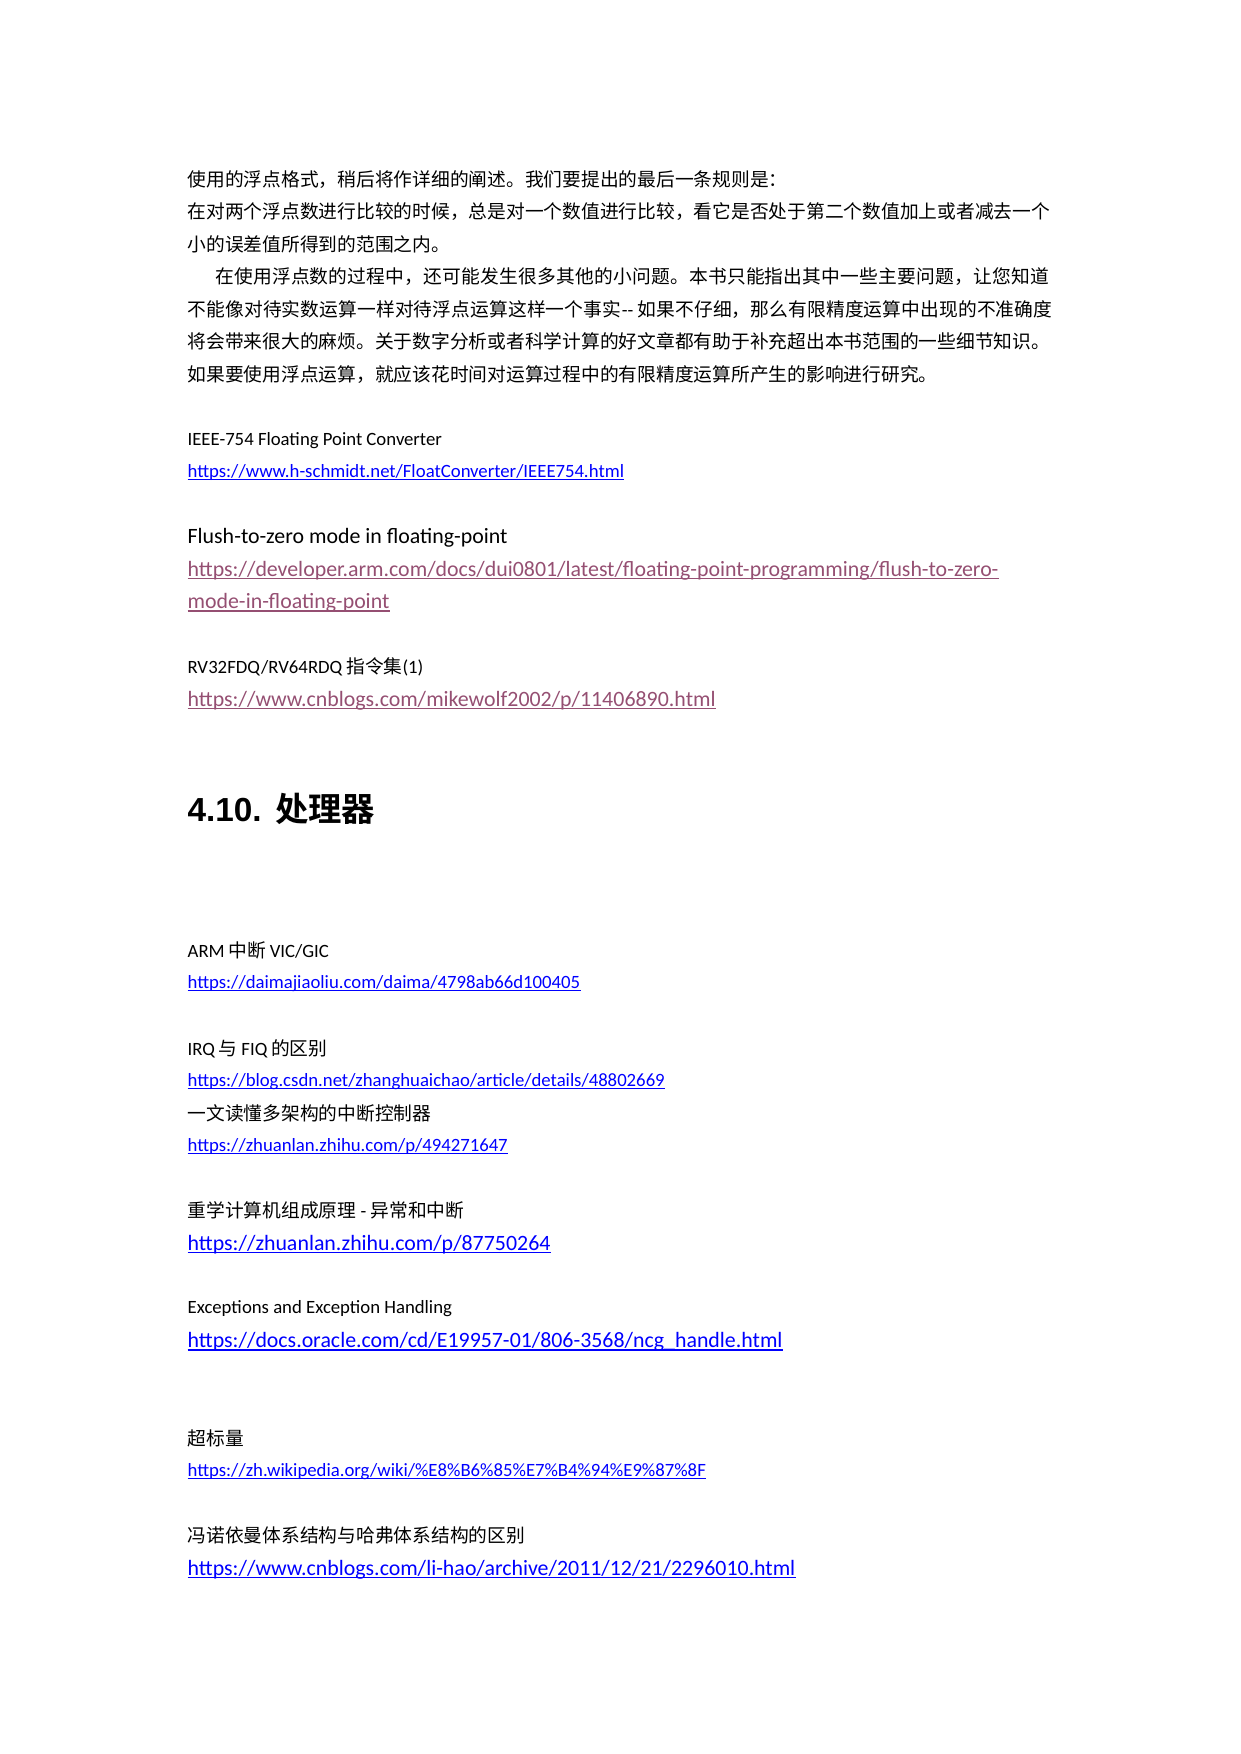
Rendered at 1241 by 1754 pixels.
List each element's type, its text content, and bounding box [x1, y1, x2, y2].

text 在对两个浮点数进行比较的时候，总是对一个数值进行比较，看它是否处于第二个数值加上或者减去一个小的误差值所得到的范围之内。 [187, 194, 1053, 259]
text ARM中断VIC/GIC [187, 933, 1053, 966]
text 在使用浮点数的过程中，还可能发生很多其他的小问题。本书只能指出其中一些主要问题，让您知道不能像对待实数运算一样对待浮点运算这样一个事实-- 如果不仔细，那么有限精度运算中出现的不准确度将会带来很大的麻烦。关于数字分析或者科学计算的好文章都有助于补充超出本书范围的一些细节知识。如果要使用浮点运算，就应该花时间对运算过程中的有限精度运算所产生的影响进行研究。 [187, 259, 1053, 389]
text https://blog.csdn.net/zhanghuaichao/article/details/48802669 [187, 1063, 1053, 1096]
text https://docs.oracle.com/cd/E19957-01/806-3568/ncg_handle.html [187, 1323, 1053, 1356]
text 冯诺依曼体系结构与哈弗体系结构的区别 [187, 1518, 1053, 1551]
text https://zh.wikipedia.org/wiki/%E8%B6%85%E7%B4%94%E9%87%8F [187, 1453, 1053, 1486]
text IRQ与FIQ的区别 [187, 1031, 1053, 1063]
text IEEE-754 Floating Point Converter [187, 422, 1053, 454]
text https://www.h-schmidt.net/FloatConverter/IEEE754.html [187, 454, 1053, 487]
text 重学计算机组成原理 - 异常和中断 [187, 1193, 1053, 1226]
text https://daimajiaoliu.com/daima/4798ab66d100405 [187, 966, 1053, 998]
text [187, 162, 1053, 194]
text https://www.cnblogs.com/mikewolf2002/p/11406890.html [187, 682, 1053, 714]
text https://developer.arm.com/docs/dui0801/latest/floating-point-programming/flush-to-zero-mode-in-floating-point [187, 552, 1053, 617]
text RV32FDQ/RV64RDQ指令集(1) [187, 649, 1053, 682]
text https://www.cnblogs.com/li-hao/archive/2011/12/21/2296010.html [187, 1551, 1053, 1583]
text Exceptions and Exception Handling [187, 1291, 1053, 1323]
text https://zhuanlan.zhihu.com/p/494271647 [187, 1128, 1053, 1161]
text 超标量 [187, 1421, 1053, 1453]
text 一文读懂多架构的中断控制器 [187, 1096, 1053, 1128]
text Flush-to-zero mode in floating-point [187, 519, 1053, 552]
subtitle 处理器 [187, 774, 1053, 839]
text https://zhuanlan.zhihu.com/p/87750264 [187, 1226, 1053, 1258]
